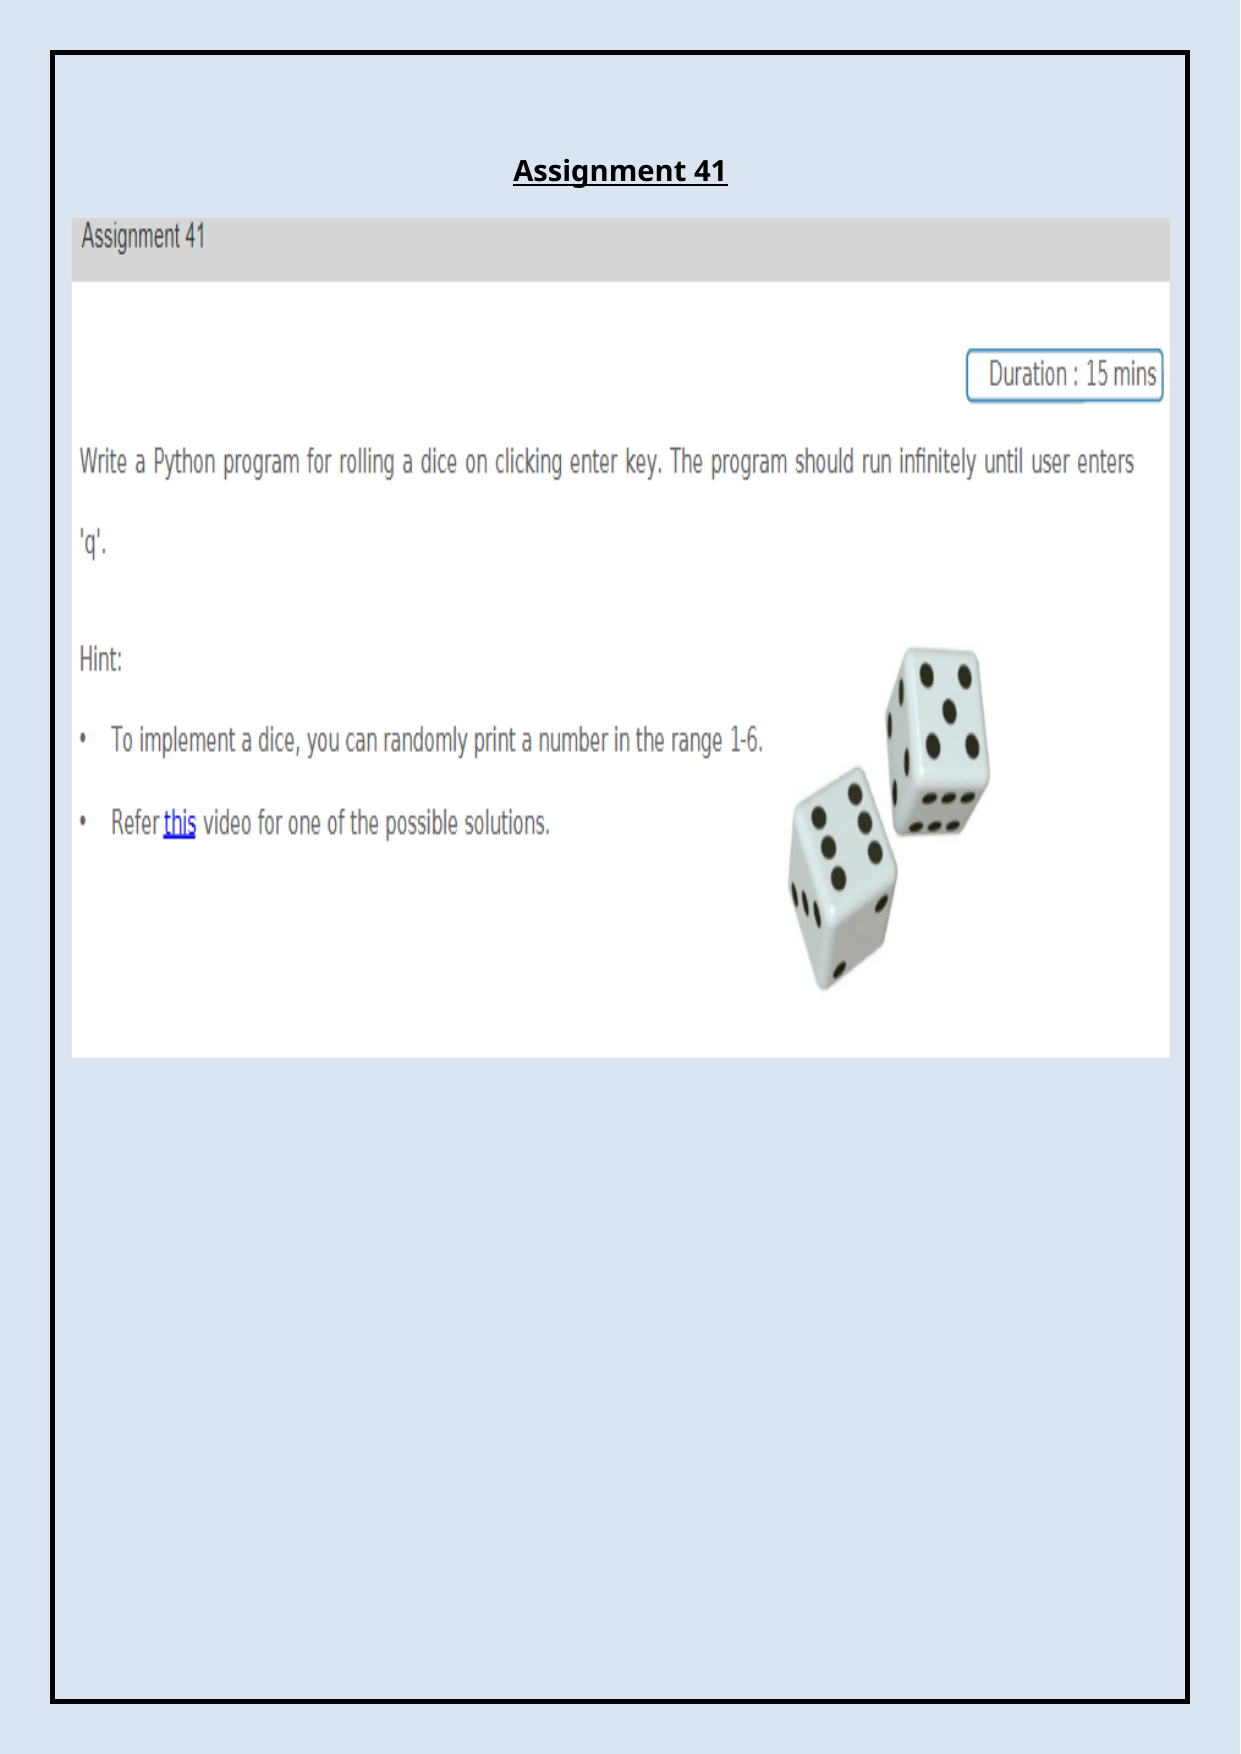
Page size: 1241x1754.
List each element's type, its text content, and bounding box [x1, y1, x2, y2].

picture [71, 218, 1170, 1058]
text Assignment 41 [150, 150, 1090, 190]
